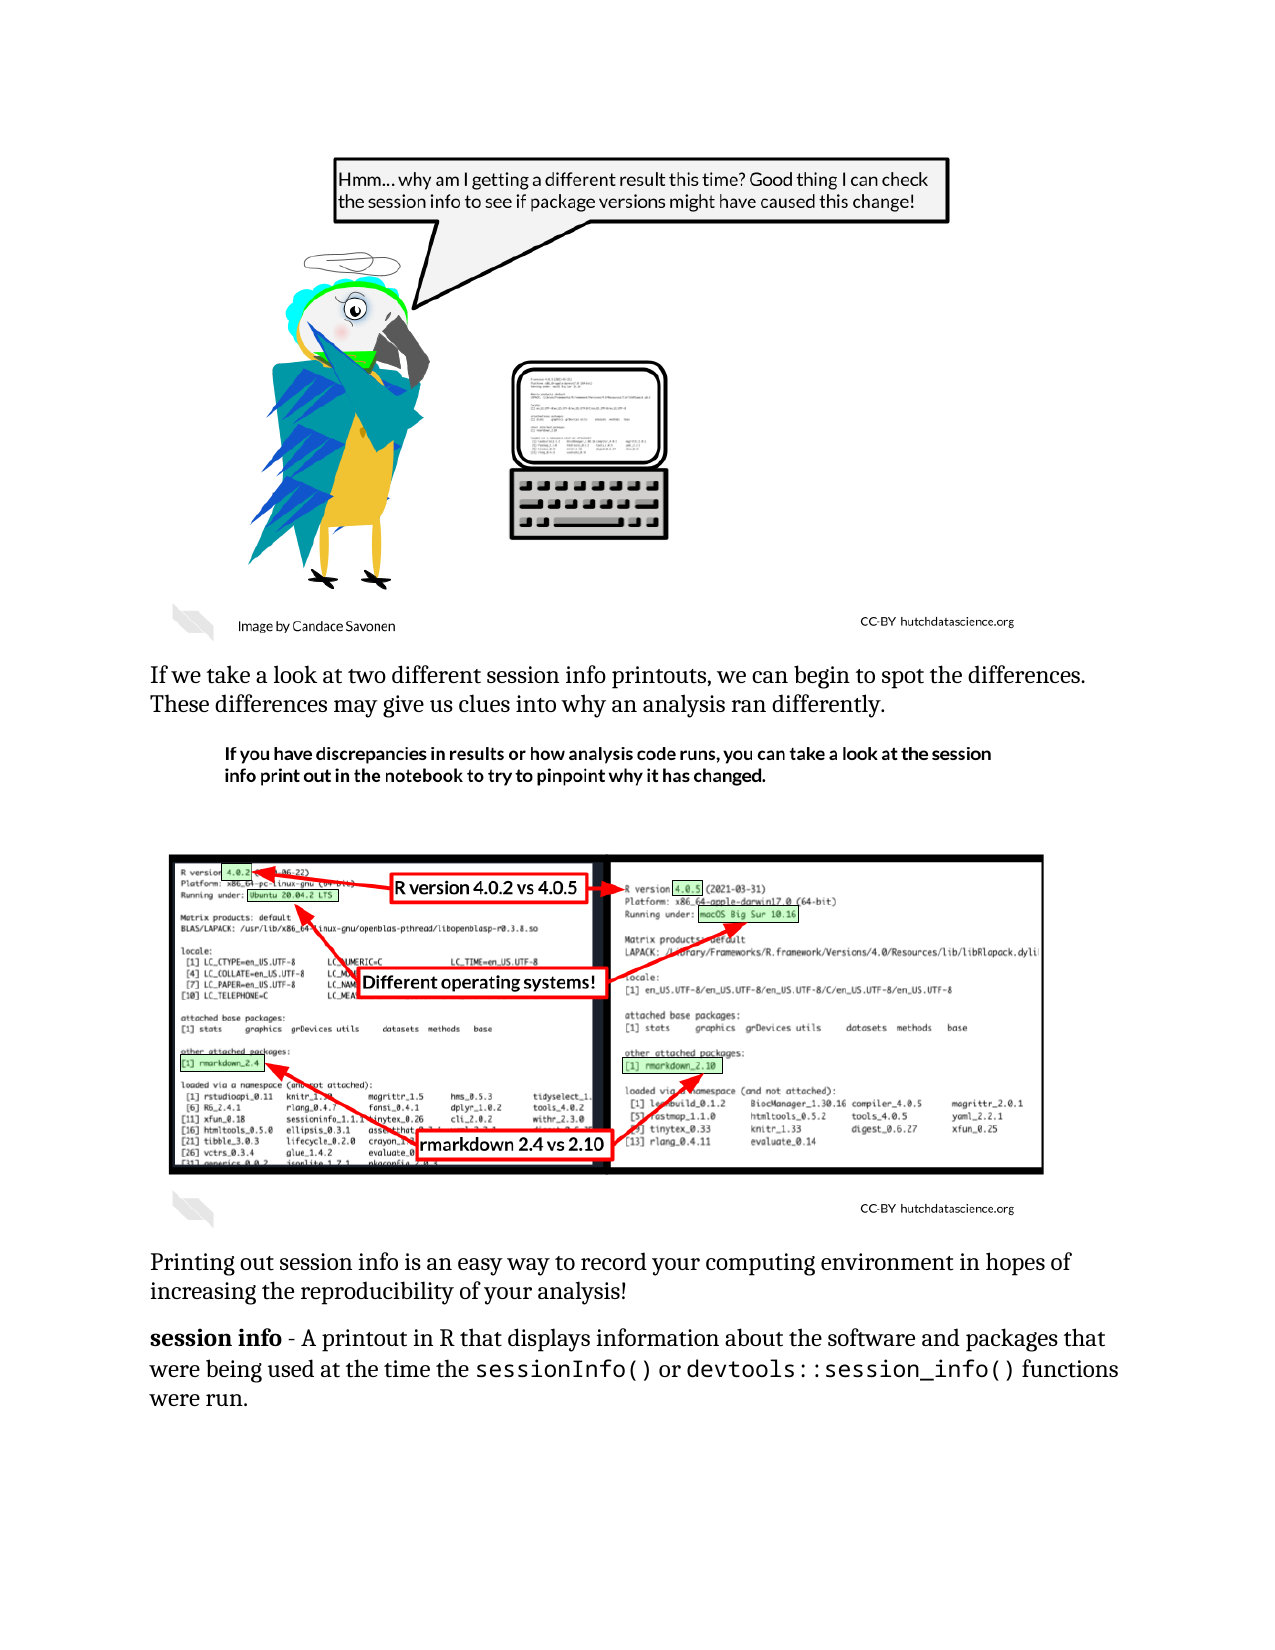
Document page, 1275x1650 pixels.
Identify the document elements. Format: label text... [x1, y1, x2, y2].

text session info - A printout in R that displays information about the software and packages that were being used at the time the sessionInfo() or devtools::session_info() functions were run. [150, 1324, 1125, 1413]
text If we take a look at two different session info printouts, we can begin to spot the differences. These differences may give us clues into why an analysis ran differently. [150, 661, 1125, 718]
picture [168, 150, 1044, 643]
picture [168, 737, 1044, 1230]
text Printing out session info is an easy way to record your computing environment in hopes of increasing the reproducibility of your analysis! [150, 1248, 1125, 1306]
